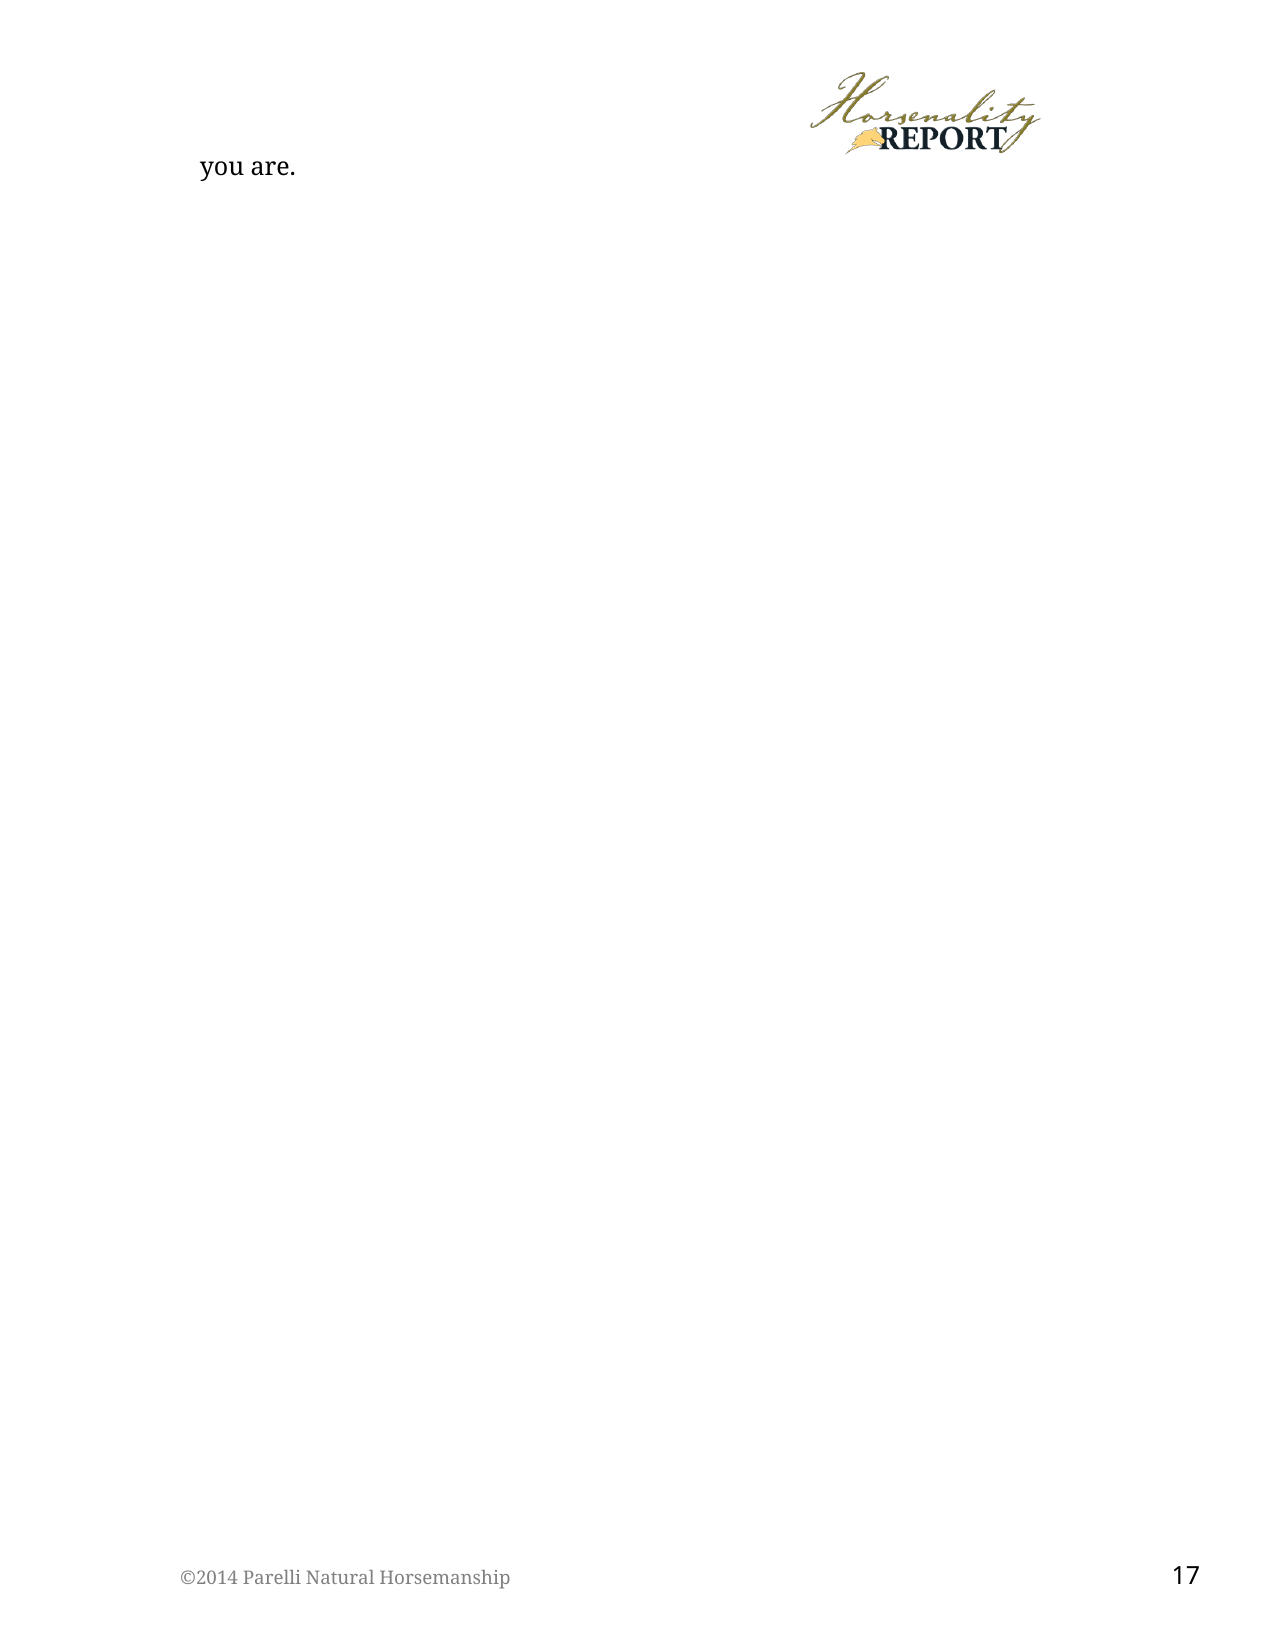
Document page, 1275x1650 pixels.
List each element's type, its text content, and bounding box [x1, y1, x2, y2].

table_header Don’ts «[H-Don'ts]» [503, 143, 1234, 203]
picture [803, 68, 1042, 143]
